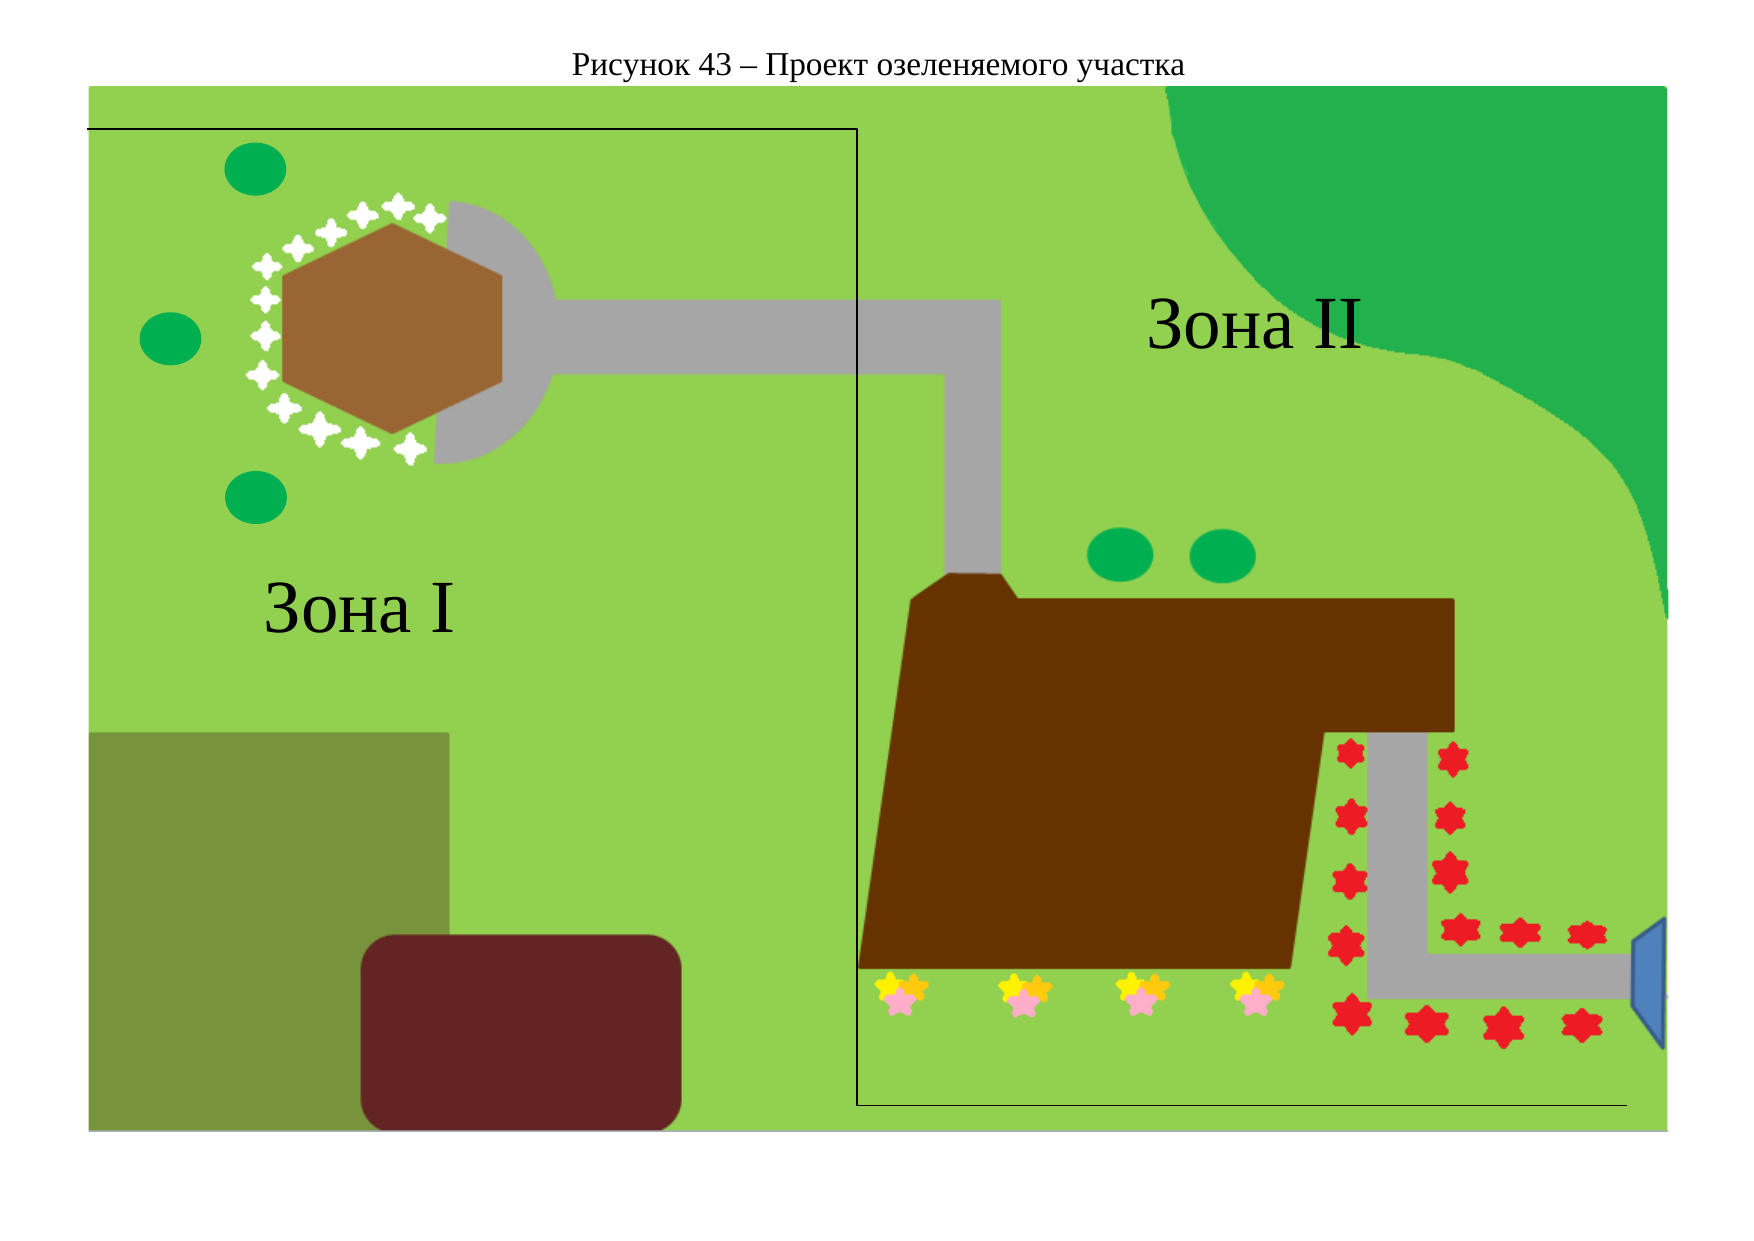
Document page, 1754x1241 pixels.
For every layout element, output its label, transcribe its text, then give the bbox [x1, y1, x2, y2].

picture [88, 86, 1669, 1132]
